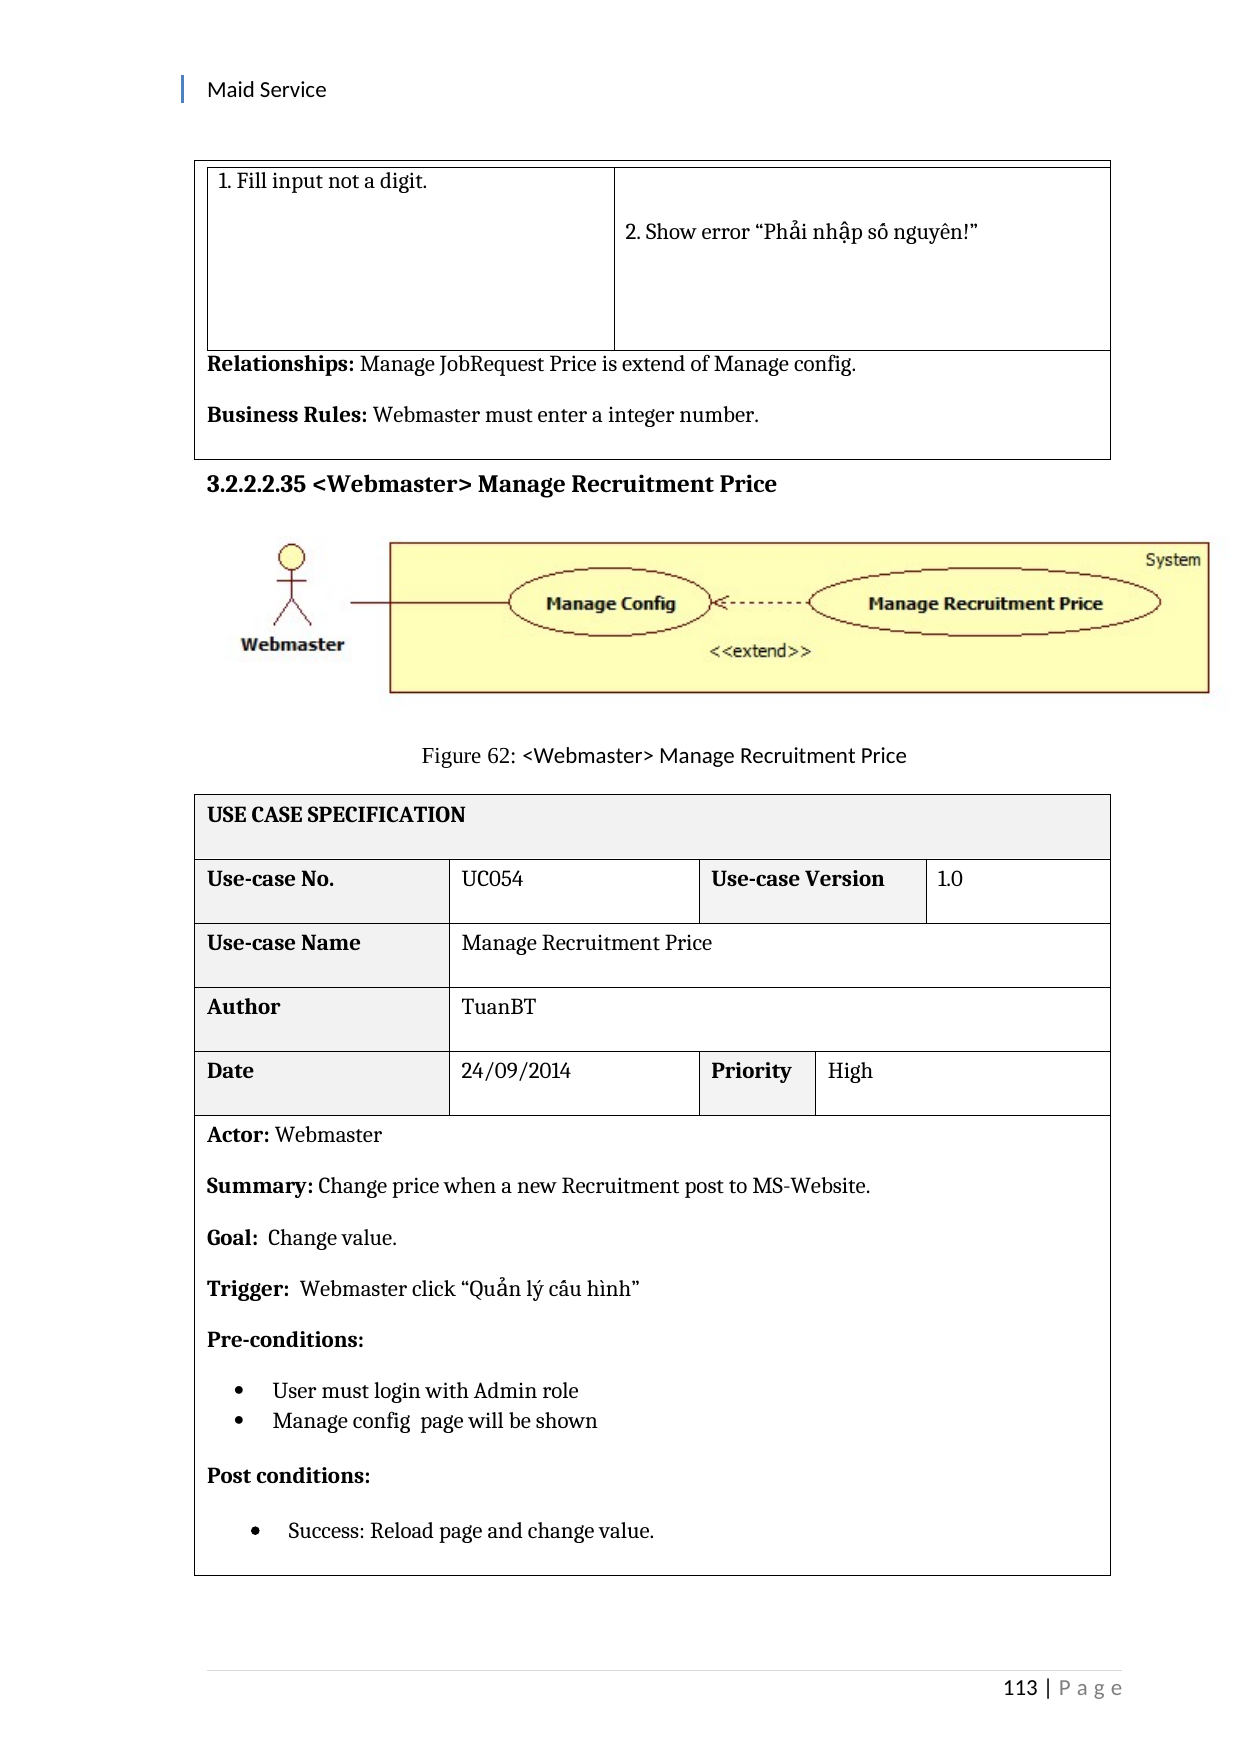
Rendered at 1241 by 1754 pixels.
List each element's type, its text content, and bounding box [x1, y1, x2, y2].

table_cell TuanBT [450, 988, 1110, 1051]
table_cell UC054 [450, 860, 699, 923]
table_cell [195, 1116, 1110, 1575]
table_cell Use-case No. [195, 860, 449, 923]
table_cell High [816, 1052, 1110, 1115]
picture [202, 512, 1240, 725]
table_cell 24/09/2014 [450, 1052, 699, 1115]
table_cell 1.0 [927, 860, 1110, 923]
table_cell Author [195, 988, 449, 1051]
table_cell Date [195, 1052, 449, 1115]
table_cell Use-case Version [700, 860, 926, 923]
table_cell Use-case Name [195, 924, 449, 987]
table_cell Priority [700, 1052, 815, 1115]
subtitle <Webmaster> Manage Recruitment Price [207, 470, 1122, 499]
table_header USE CASE SPECIFICATION [195, 795, 1110, 858]
table_cell Manage Recruitment Price [450, 924, 1110, 987]
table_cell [195, 161, 1110, 459]
